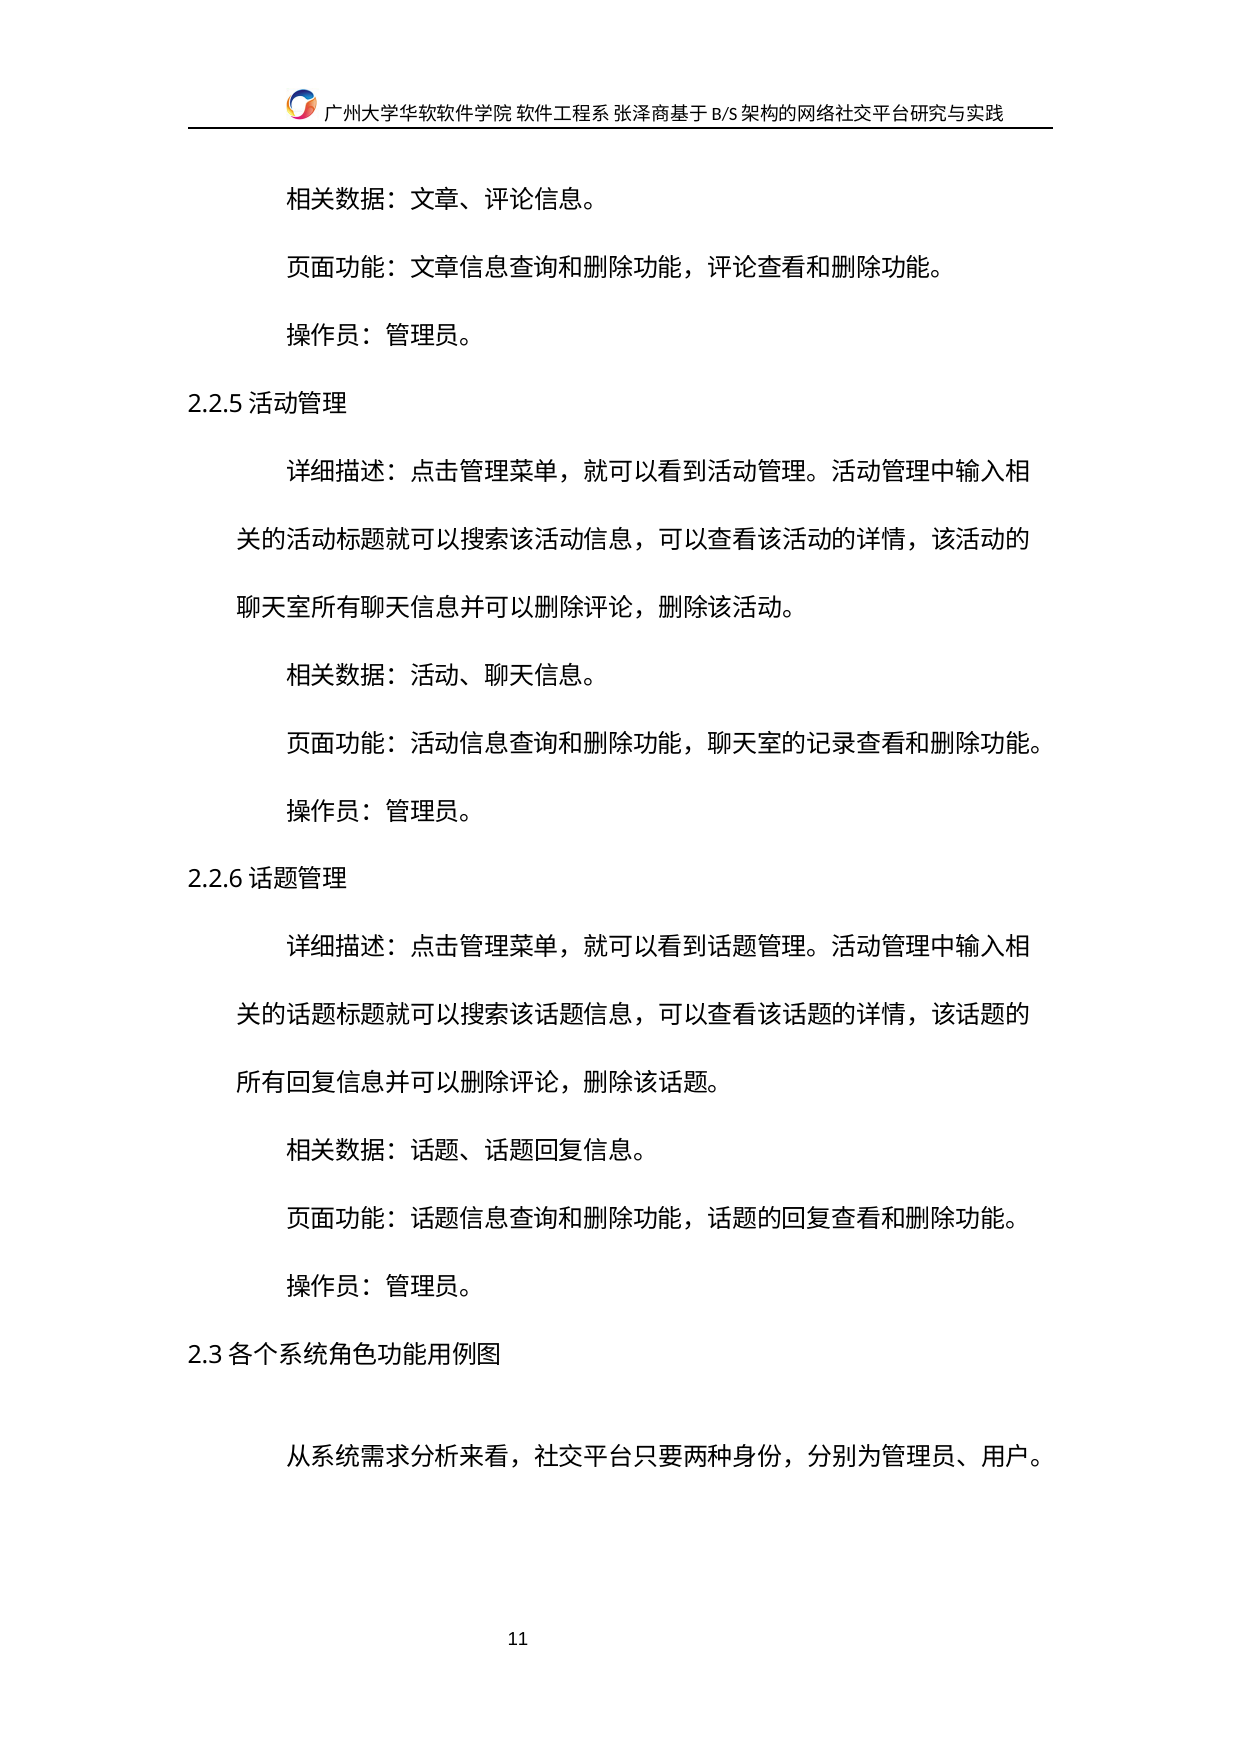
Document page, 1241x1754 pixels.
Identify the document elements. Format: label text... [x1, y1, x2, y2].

text 操作员：管理员。 [237, 775, 1053, 843]
text 2.3 各个系统角色功能用例图 [187, 1318, 1053, 1386]
text 详细描述：点击管理菜单，就可以看到活动管理。活动管理中输入相关的活动标题就可以搜索该活动信息，可以查看该活动的详情，该活动的聊天室所有聊天信息并可以删除评论，删除该活动。 [237, 436, 1053, 639]
text 2.2.5活动管理 [187, 368, 1053, 436]
text 页面功能：活动信息查询和删除功能，聊天室的记录查看和删除功能。 [237, 707, 1053, 775]
picture [286, 88, 320, 120]
text 页面功能：文章信息查询和删除功能，评论查看和删除功能。 [237, 232, 1053, 300]
text 相关数据：话题、话题回复信息。 [237, 1115, 1053, 1183]
text 2.2.6话题管理 [187, 843, 1053, 911]
text 相关数据：文章、评论信息。 [237, 164, 1053, 232]
text 操作员：管理员。 [237, 300, 1053, 368]
text 从系统需求分析来看，社交平台只要两种身份，分别为管理员、用户。 [237, 1420, 1053, 1488]
text 操作员：管理员。 [237, 1251, 1053, 1318]
text 详细描述：点击管理菜单，就可以看到话题管理。活动管理中输入相关的话题标题就可以搜索该话题信息，可以查看该话题的详情，该话题的所有回复信息并可以删除评论，删除该话题。 [237, 911, 1053, 1115]
text 相关数据：活动、聊天信息。 [237, 639, 1053, 707]
text 页面功能：话题信息查询和删除功能，话题的回复查看和删除功能。 [237, 1183, 1053, 1251]
